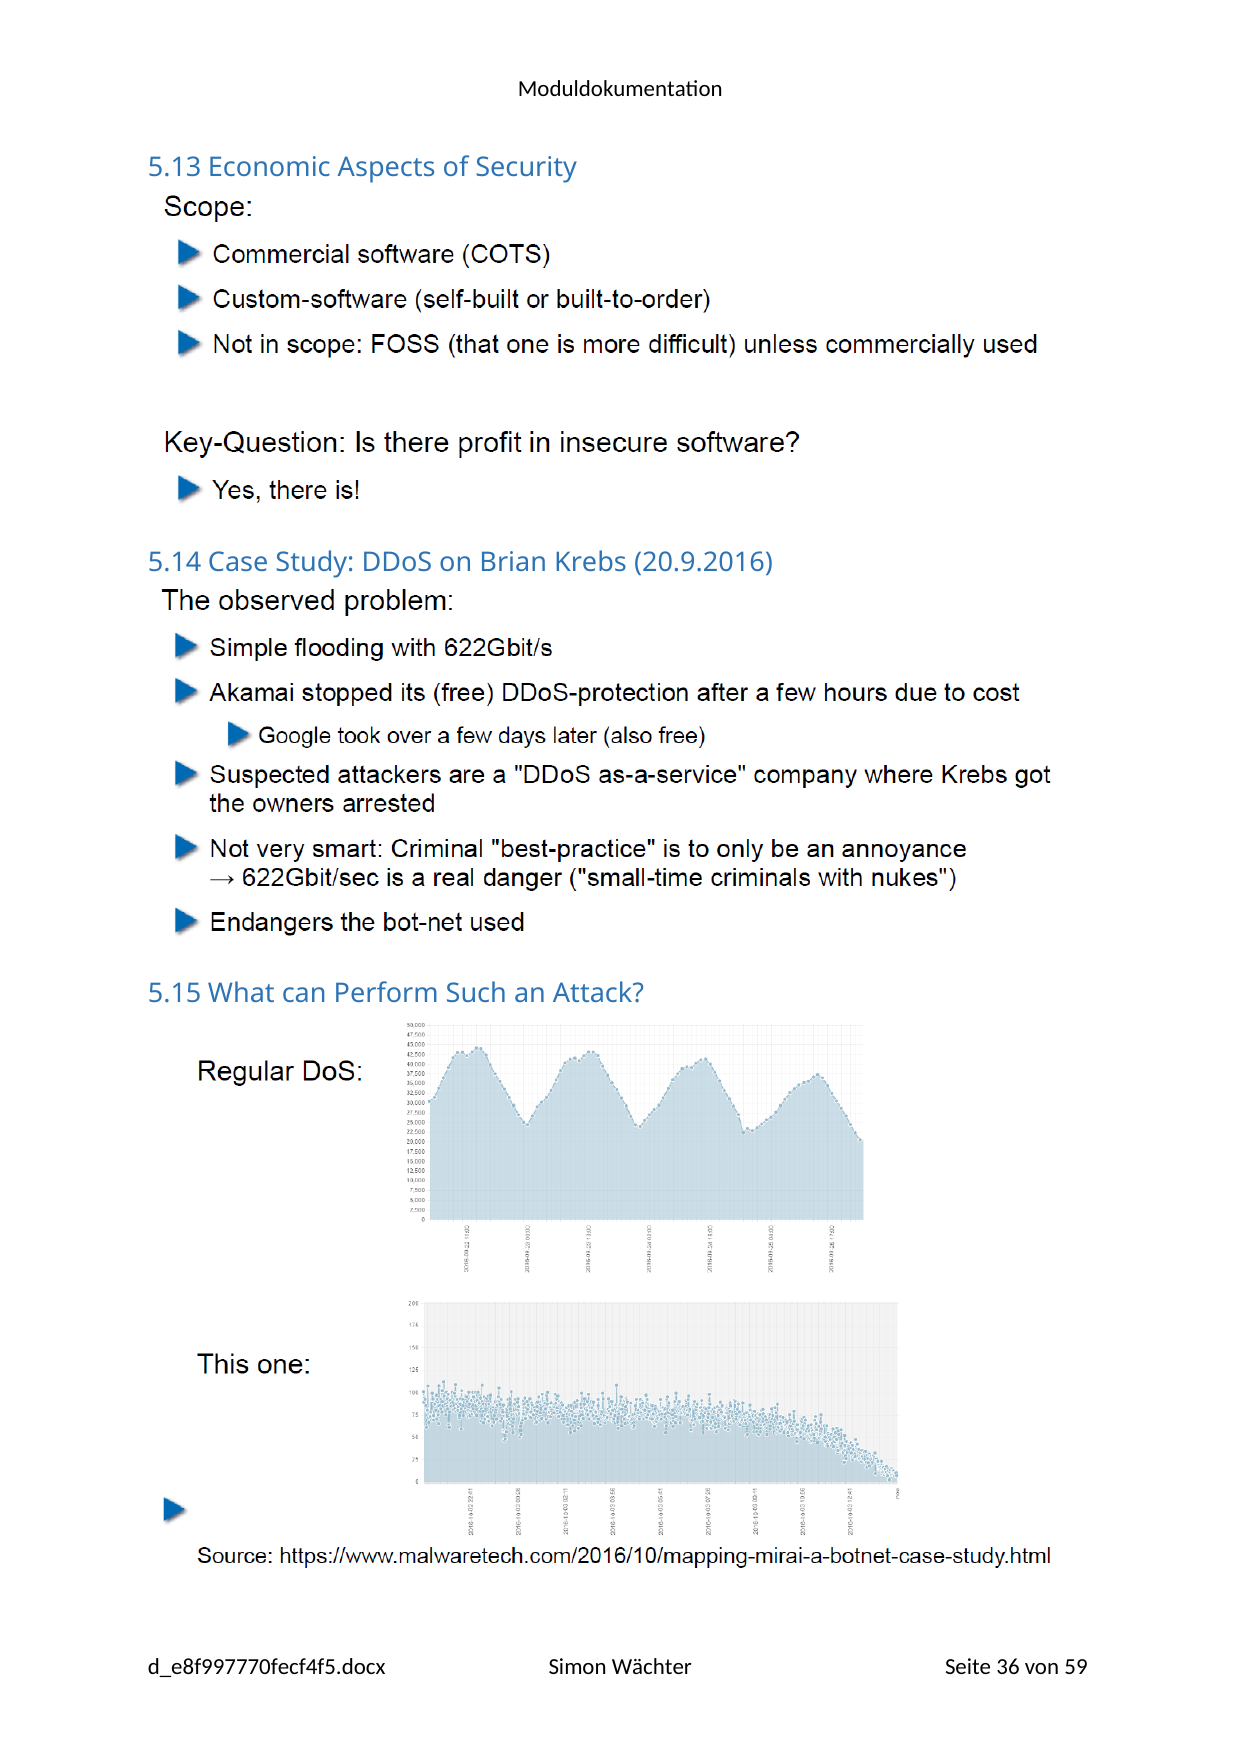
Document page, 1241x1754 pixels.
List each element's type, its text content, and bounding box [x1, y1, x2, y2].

subtitle Case Study: DDoS on Brian Krebs (20.9.2016) [148, 542, 1093, 579]
picture [147, 187, 1093, 524]
picture [147, 582, 1093, 955]
subtitle What can Perform Such an Attack? [148, 973, 1093, 1010]
subtitle Economic Aspects of Security [148, 148, 1093, 184]
picture [147, 1013, 1093, 1579]
